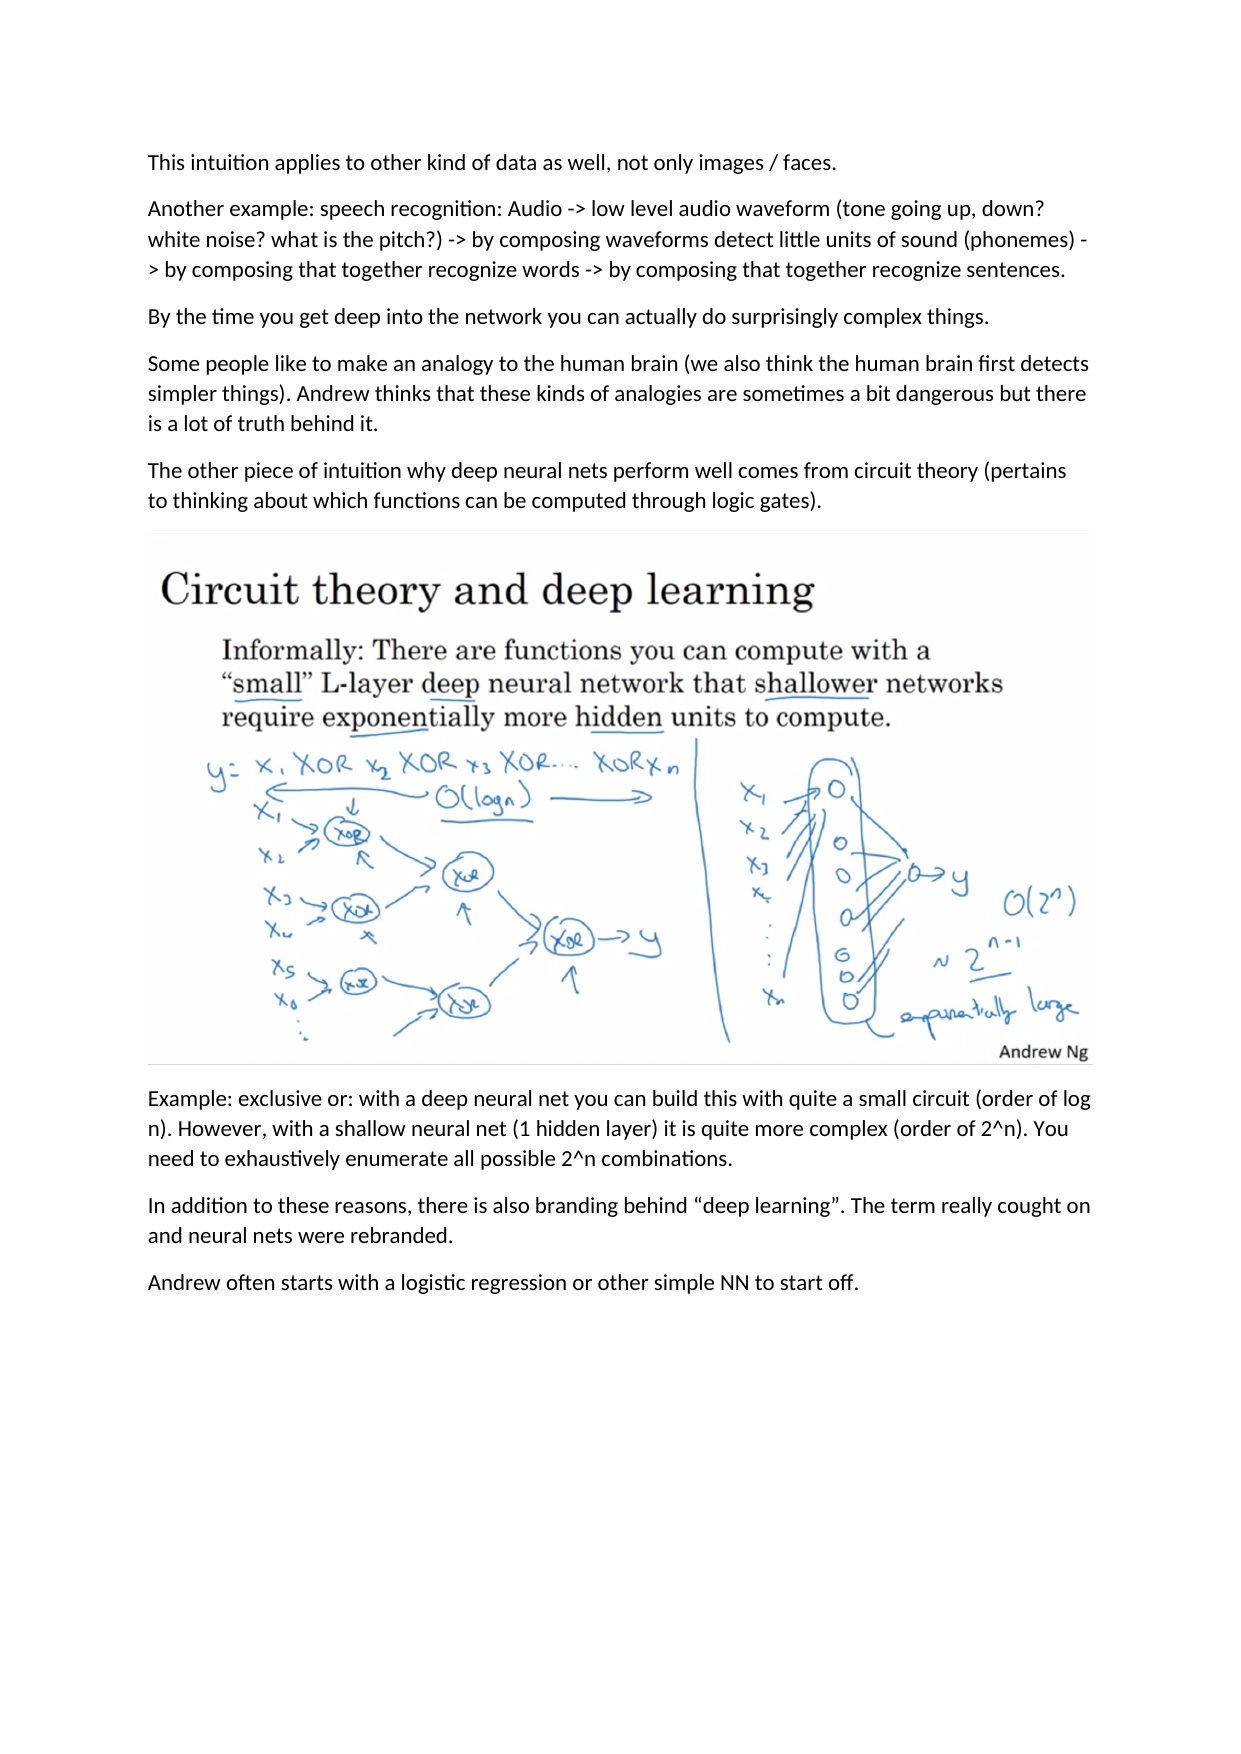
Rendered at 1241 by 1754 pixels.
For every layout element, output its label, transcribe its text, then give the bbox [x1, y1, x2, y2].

text This intuition applies to other kind of data as well, not only images / faces. [148, 148, 1093, 176]
text In addition to these reasons, there is also branding behind “deep learning”. The term really cought on and neural nets were rebranded. [148, 1191, 1093, 1249]
picture [147, 533, 1093, 1065]
text Example: exclusive or: with a deep neural net you can build this with quite a small circuit (order of log n). However, with a shallow neural net (1 hidden layer) it is quite more complex (order of 2^n). You need to exhaustively enumerate all possible 2^n combinations. [148, 1084, 1093, 1172]
text By the time you get deep into the network you can actually do surprisingly complex things. [148, 302, 1093, 330]
text Andrew often starts with a logistic regression or other simple NN to start off. [148, 1268, 1093, 1296]
text Some people like to make an analogy to the human brain (we also think the human brain first detects simpler things). Andrew thinks that these kinds of analogies are sometimes a bit dangerous but there is a lot of truth behind it. [148, 349, 1093, 437]
text Another example: speech recognition: Audio -> low level audio waveform (tone going up, down? white noise? what is the pitch?) -> by composing waveforms detect little units of sound (phonemes) -> by composing that together recognize words -> by composing that together recognize sentences. [148, 194, 1093, 283]
text The other piece of intuition why deep neural nets perform well comes from circuit theory (pertains to thinking about which functions can be computed through logic gates). [148, 456, 1093, 514]
